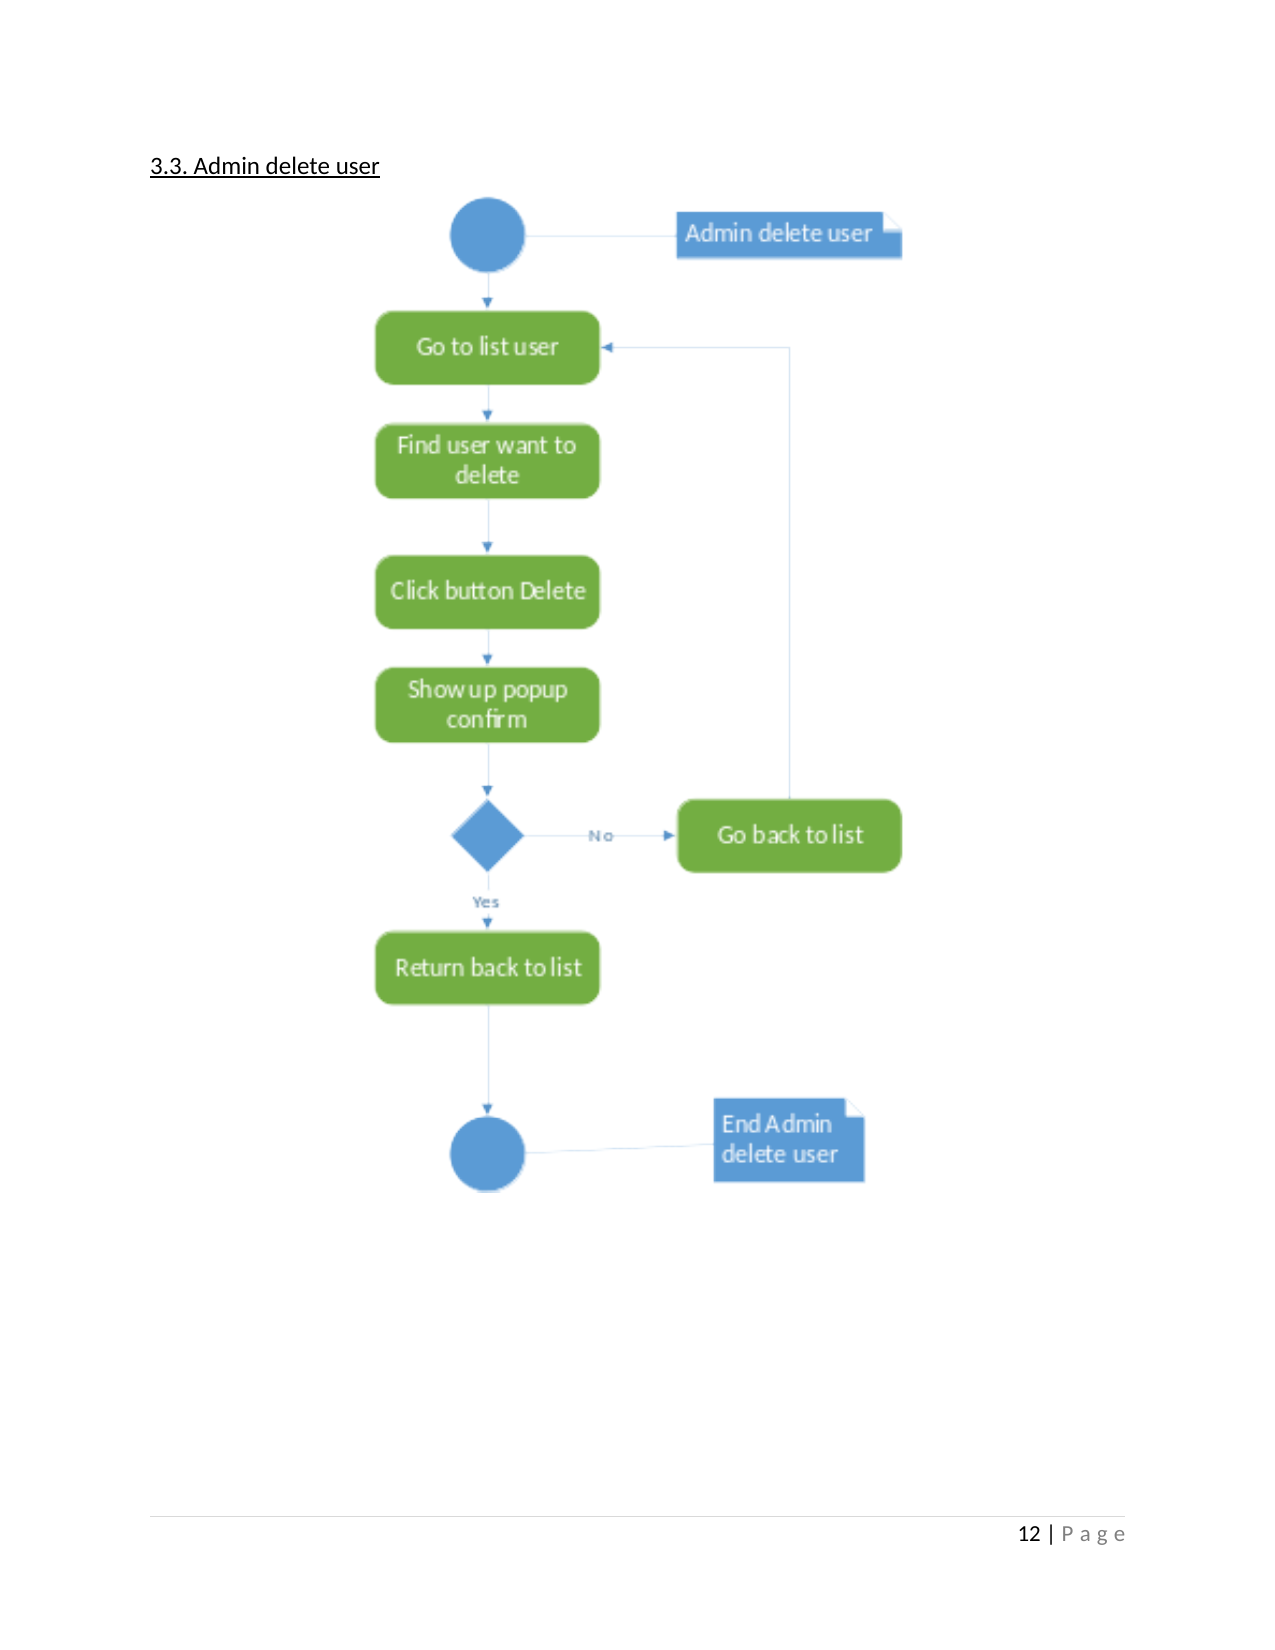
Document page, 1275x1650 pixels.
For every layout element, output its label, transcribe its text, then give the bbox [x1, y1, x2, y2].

subtitle 3.3. Admin delete user [150, 150, 1125, 181]
